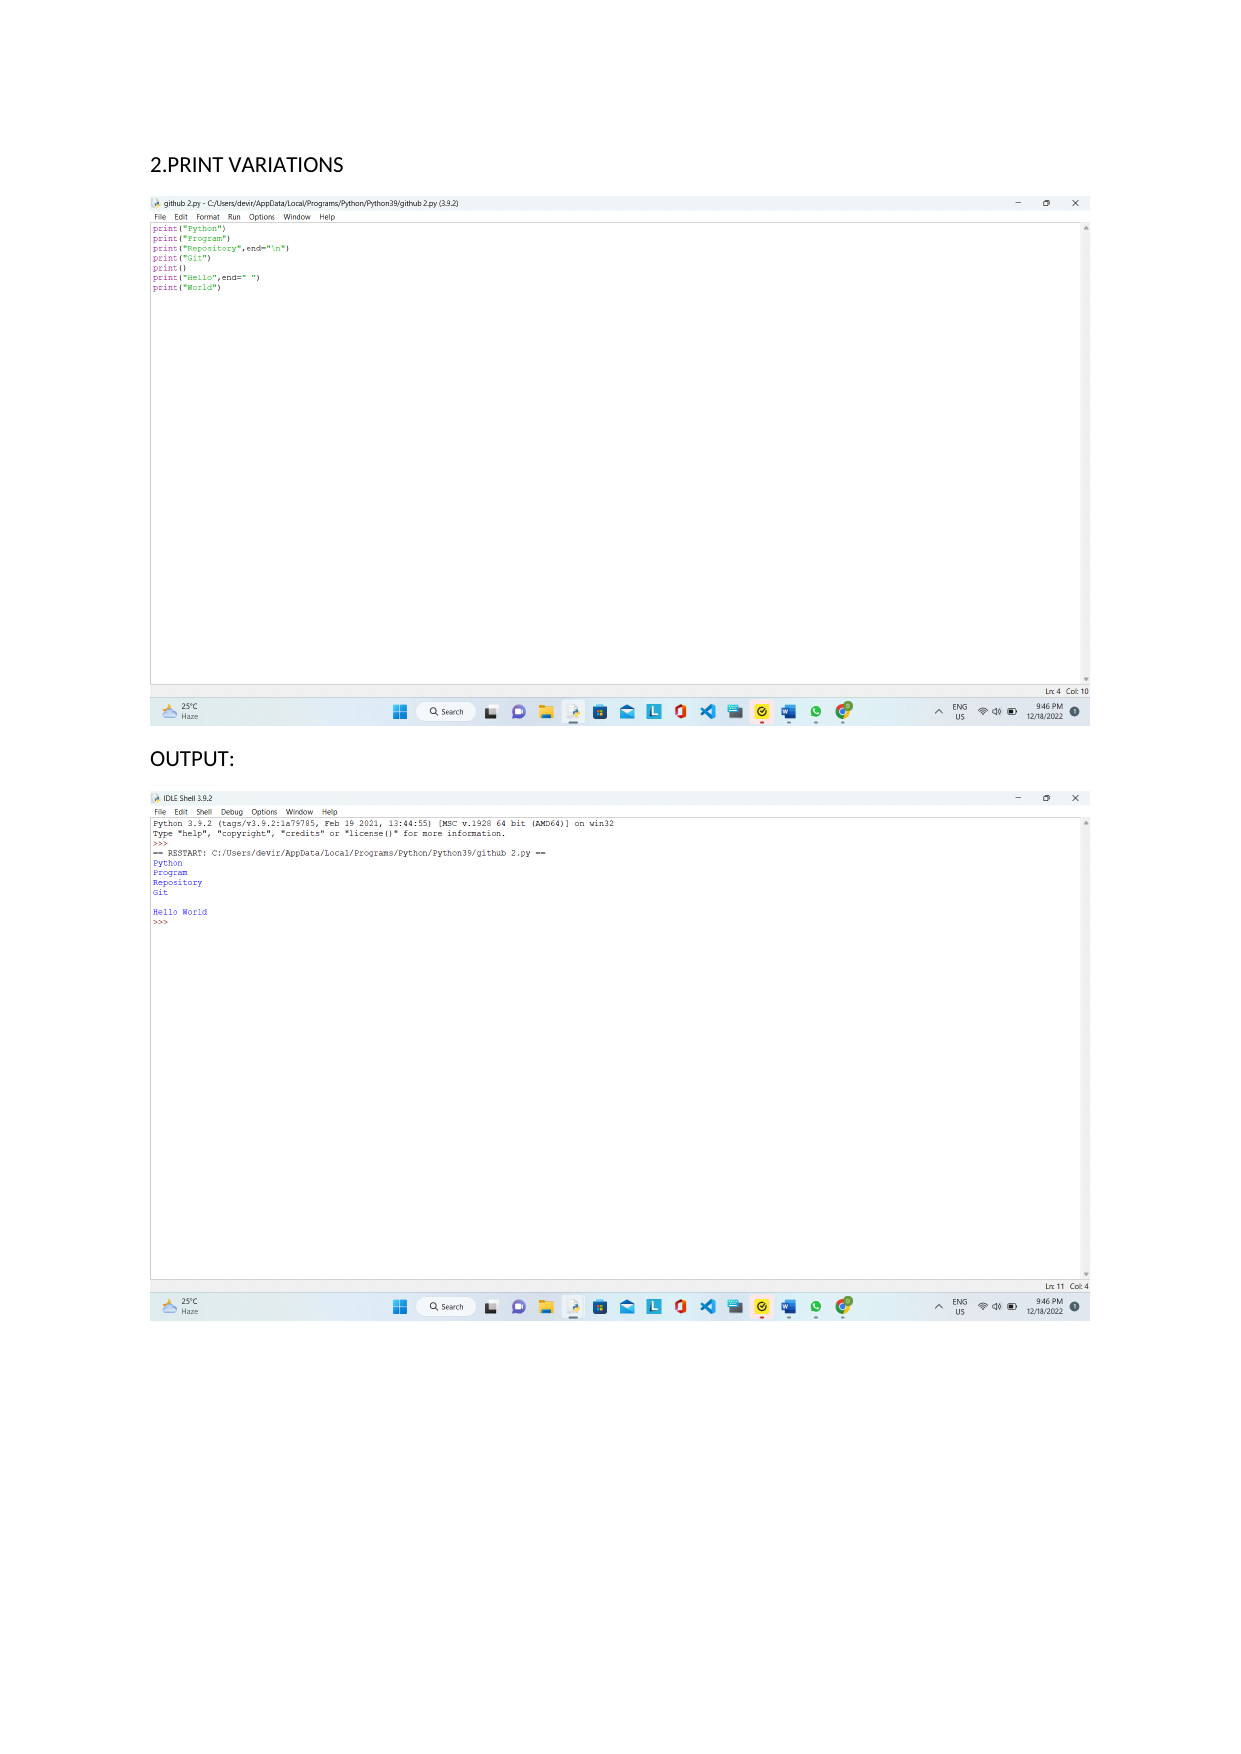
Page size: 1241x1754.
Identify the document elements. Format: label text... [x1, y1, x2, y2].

text 2.PRINT VARIATIONS [150, 150, 1090, 178]
text OUTPUT: [150, 744, 1090, 773]
picture [150, 196, 1091, 726]
picture [150, 791, 1091, 1321]
